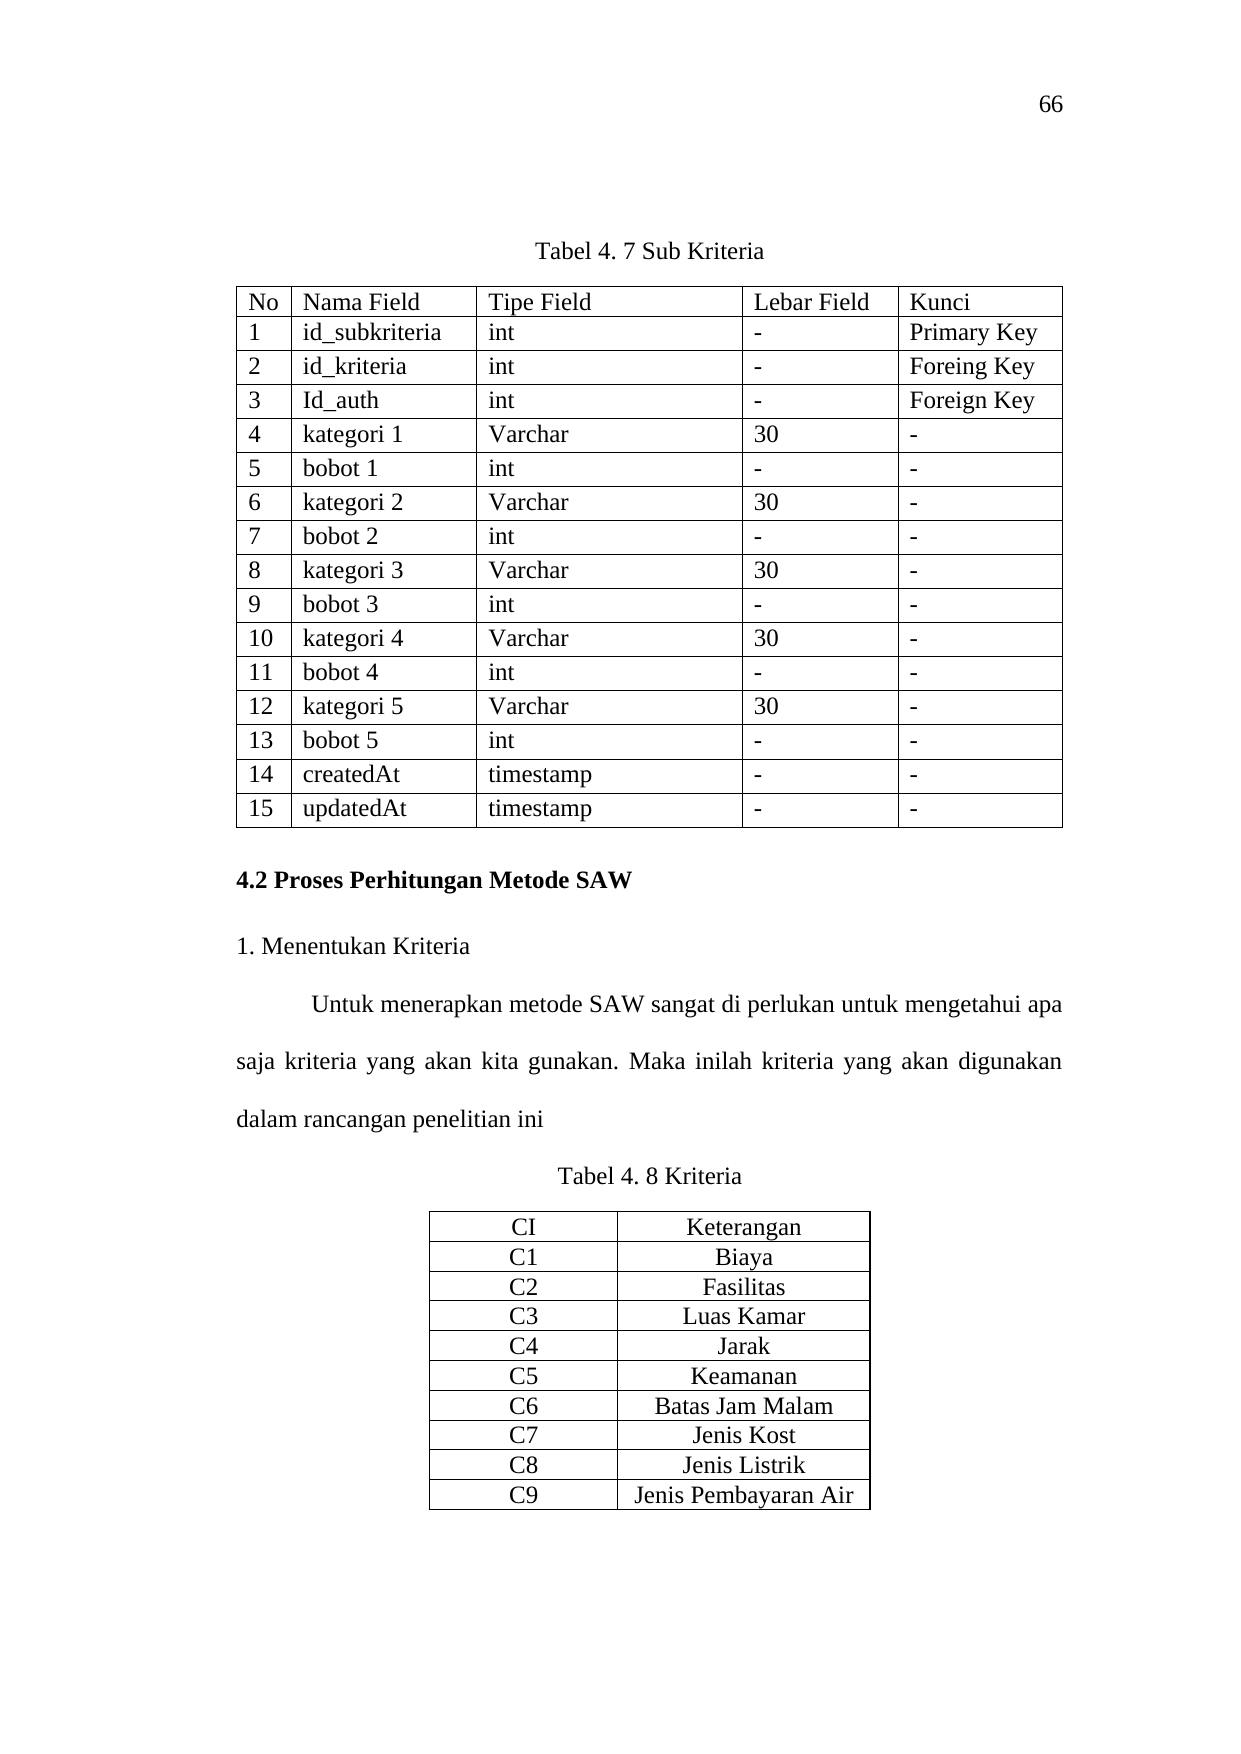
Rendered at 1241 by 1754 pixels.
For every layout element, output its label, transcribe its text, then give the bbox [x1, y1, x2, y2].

text Tabel 4. 8 Kriteria [236, 1161, 1063, 1190]
table_cell - [743, 589, 898, 622]
table_cell - [899, 725, 1062, 758]
table_cell - [899, 555, 1062, 588]
table_cell 2 [237, 351, 291, 384]
table_cell Varchar [477, 419, 742, 452]
table_cell 1 [237, 317, 291, 350]
table_cell Primary Key [899, 317, 1062, 350]
table_cell kategori 4 [292, 623, 476, 656]
table_cell bobot 2 [292, 521, 476, 554]
table_cell 3 [237, 385, 291, 418]
subtitle 4.2 Proses Perhitungan Metode SAW [236, 865, 1063, 894]
table_cell - [899, 657, 1062, 690]
table_cell int [477, 385, 742, 418]
table_cell int [477, 521, 742, 554]
table_cell bobot 1 [292, 453, 476, 486]
table_cell Biaya [618, 1242, 869, 1271]
table_cell Foreing Key [899, 351, 1062, 384]
table_cell - [743, 317, 898, 350]
table_cell timestamp [477, 760, 742, 792]
table_cell - [899, 453, 1062, 486]
table_cell 30 [743, 555, 898, 588]
table_cell 12 [237, 691, 291, 724]
table_header Nama Field [292, 287, 476, 316]
table_cell - [899, 419, 1062, 452]
table_cell - [743, 453, 898, 486]
table_cell - [899, 487, 1062, 520]
table_cell id_subkriteria [292, 317, 476, 350]
table_header Tipe Field [477, 287, 742, 316]
table_cell kategori 2 [292, 487, 476, 520]
table_cell 30 [743, 419, 898, 452]
table_header Keterangan [618, 1212, 869, 1241]
table_cell int [477, 657, 742, 690]
table_header Lebar Field [743, 287, 898, 316]
table_cell - [899, 760, 1062, 792]
table_cell Foreign Key [899, 385, 1062, 418]
table_header CI [430, 1212, 617, 1241]
table_cell C6 [430, 1391, 617, 1419]
table_cell int [477, 453, 742, 486]
table_cell - [743, 351, 898, 384]
table_cell Id_auth [292, 385, 476, 418]
table_cell timestamp [477, 794, 742, 827]
table_cell C4 [430, 1331, 617, 1360]
table_cell int [477, 725, 742, 758]
table_cell - [899, 521, 1062, 554]
table_cell updatedAt [292, 794, 476, 827]
table_cell Varchar [477, 487, 742, 520]
table_cell C5 [430, 1361, 617, 1390]
table_cell 30 [743, 691, 898, 724]
table_cell bobot 4 [292, 657, 476, 690]
table_cell - [743, 794, 898, 827]
table_cell kategori 3 [292, 555, 476, 588]
table_cell - [899, 794, 1062, 827]
table_cell Jenis Listrik [618, 1450, 869, 1479]
table_cell int [477, 589, 742, 622]
table_cell - [743, 725, 898, 758]
table_cell - [743, 385, 898, 418]
table_cell C1 [430, 1242, 617, 1271]
table_cell Batas Jam Malam [618, 1391, 869, 1419]
table_cell 14 [237, 760, 291, 792]
table_cell C8 [430, 1450, 617, 1479]
table_cell - [899, 589, 1062, 622]
table_cell 30 [743, 623, 898, 656]
table_cell Luas Kamar [618, 1301, 869, 1330]
table_cell 10 [237, 623, 291, 656]
table_cell Jenis Pembayaran Air [618, 1480, 869, 1509]
table_cell C7 [430, 1421, 617, 1449]
table_cell C9 [430, 1480, 617, 1509]
table_cell kategori 5 [292, 691, 476, 724]
table_cell bobot 3 [292, 589, 476, 622]
table_cell Varchar [477, 691, 742, 724]
table_header Kunci [899, 287, 1062, 316]
table_cell kategori 1 [292, 419, 476, 452]
table_cell 5 [237, 453, 291, 486]
table_cell Fasilitas [618, 1272, 869, 1300]
table_cell bobot 5 [292, 725, 476, 758]
table_cell int [477, 351, 742, 384]
table_cell Keamanan [618, 1361, 869, 1390]
table_header No [237, 287, 291, 316]
table_cell - [899, 691, 1062, 724]
table_cell 11 [237, 657, 291, 690]
text Tabel 4. 7 Sub Kriteria [236, 236, 1063, 265]
table_cell 6 [237, 487, 291, 520]
text 1. Menentukan Kriteria [236, 931, 1063, 960]
table_cell 9 [237, 589, 291, 622]
table_cell Varchar [477, 555, 742, 588]
table_cell 13 [237, 725, 291, 758]
table_cell 8 [237, 555, 291, 588]
table_cell id_kriteria [292, 351, 476, 384]
table_cell - [743, 760, 898, 792]
table_cell 4 [237, 419, 291, 452]
table_cell Jarak [618, 1331, 869, 1360]
table_cell int [477, 317, 742, 350]
table_cell 30 [743, 487, 898, 520]
table_cell 7 [237, 521, 291, 554]
table_cell - [743, 657, 898, 690]
table_cell Varchar [477, 623, 742, 656]
table_cell C2 [430, 1272, 617, 1300]
text Untuk menerapkan metode SAW sangat di perlukan untuk mengetahui apa saja kriteria yang akan kita gunakan. Maka inilah kriteria yang akan digunakan dalam rancangan penelitian ini [236, 989, 1063, 1133]
table_cell - [899, 623, 1062, 656]
table_cell Jenis Kost [618, 1421, 869, 1449]
table_cell 15 [237, 794, 291, 827]
table_cell C3 [430, 1301, 617, 1330]
table_cell - [743, 521, 898, 554]
table_cell createdAt [292, 760, 476, 792]
